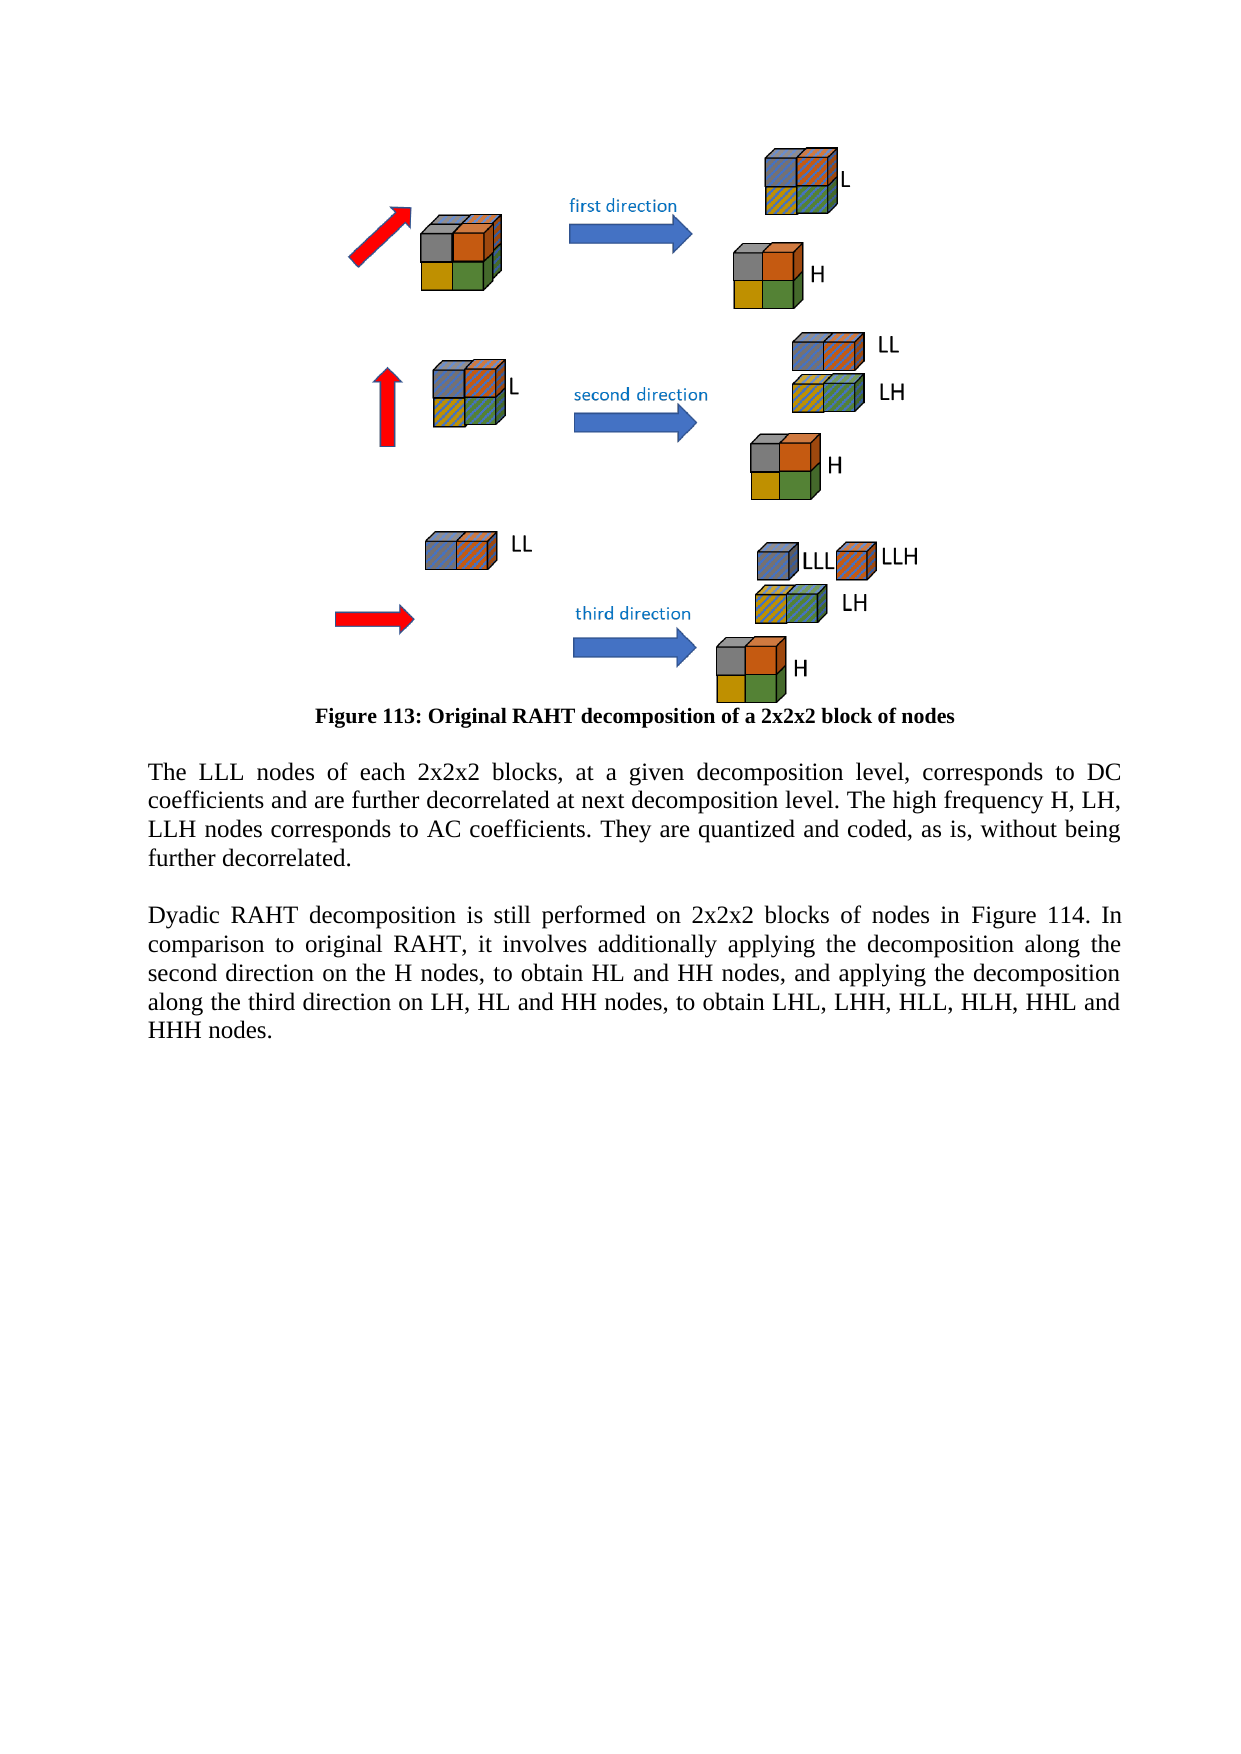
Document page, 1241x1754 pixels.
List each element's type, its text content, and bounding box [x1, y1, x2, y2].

picture [335, 147, 935, 703]
text The LLL nodes of each 2x2x2 blocks, at a given decomposition level, corresponds to DC coefficients and are further decorrelated at next decomposition level. The high frequency H, LH, LLH nodes corresponds to AC coefficients. They are quantized and coded, as is, without being further decorrelated. [148, 757, 1122, 872]
